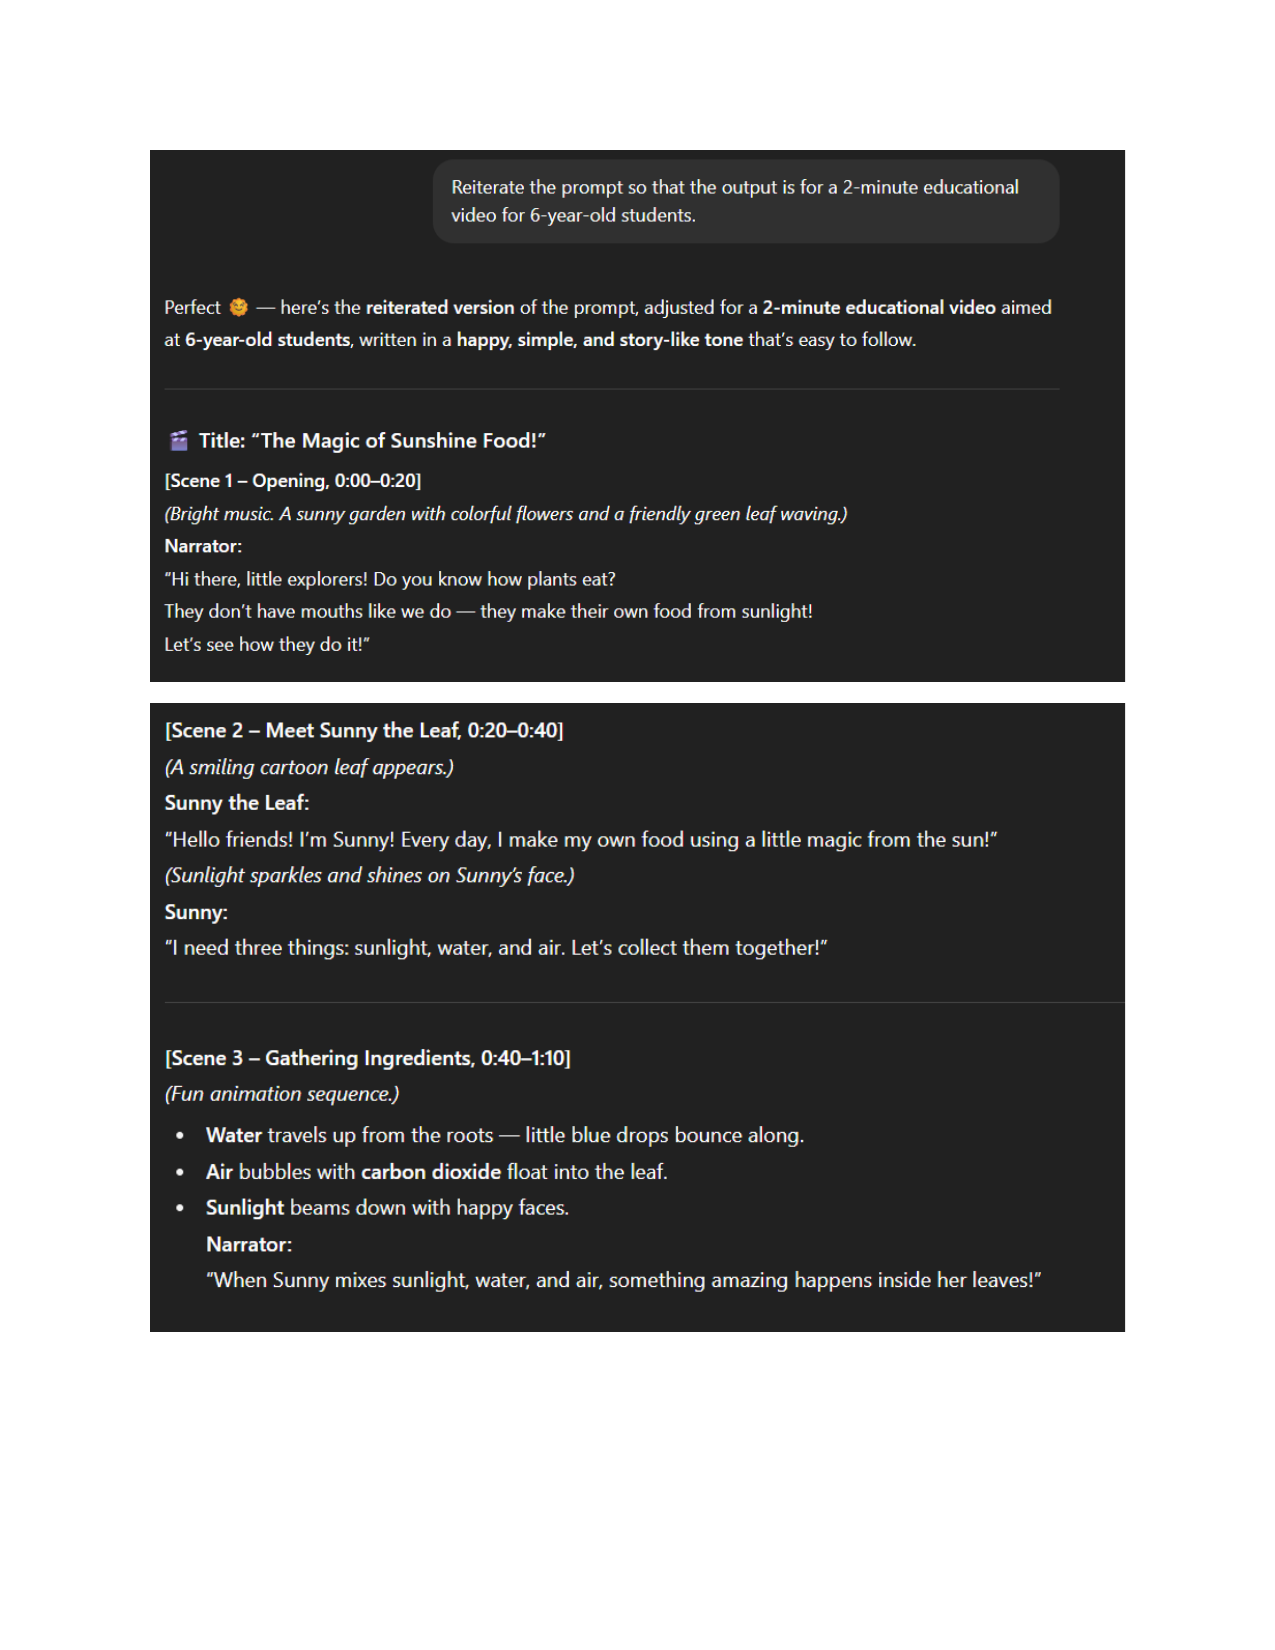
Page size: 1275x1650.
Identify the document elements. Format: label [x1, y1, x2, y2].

picture [150, 150, 1125, 682]
picture [150, 703, 1125, 1332]
